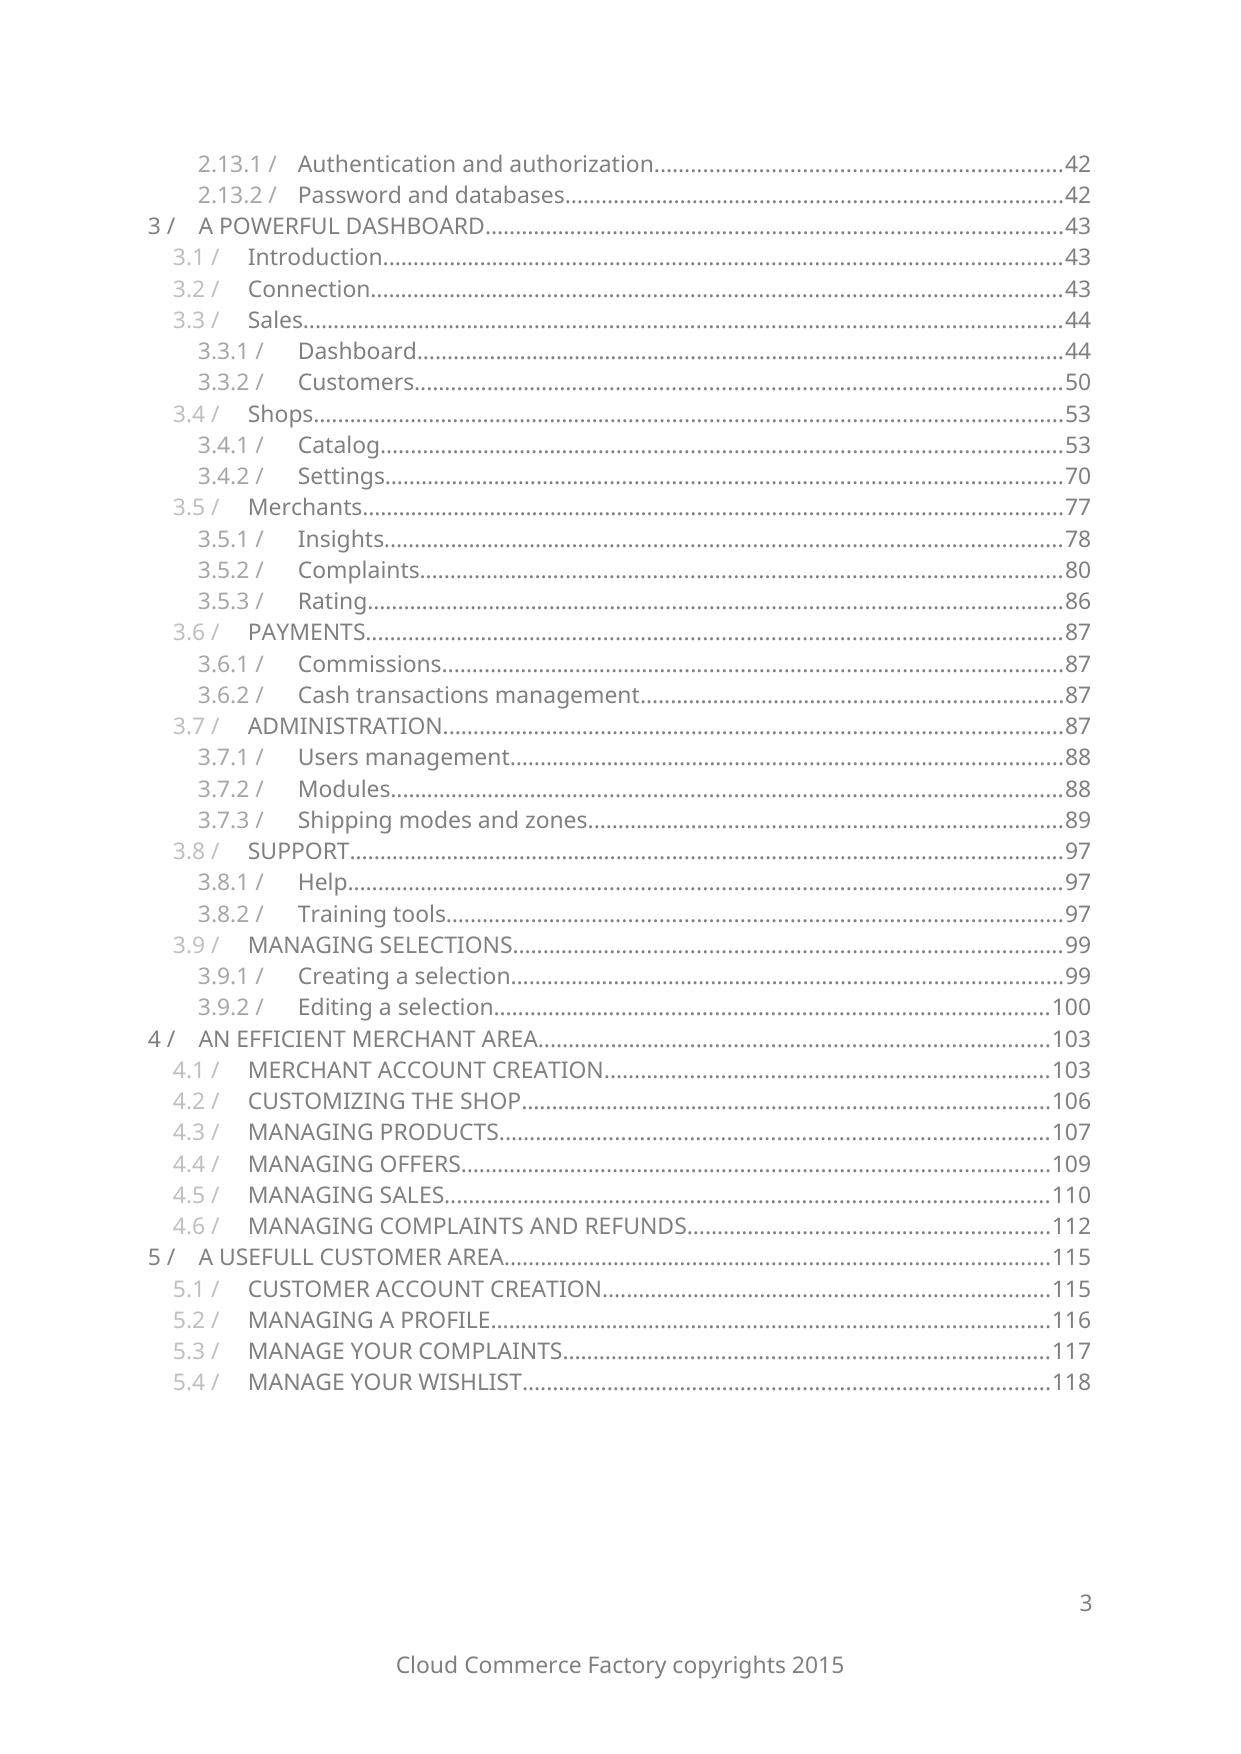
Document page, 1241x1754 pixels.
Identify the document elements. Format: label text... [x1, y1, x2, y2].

text 3.5.1 / Insights 78 [198, 523, 1093, 554]
text 3.8.2 / Training tools 97 [198, 898, 1093, 929]
text 3.6 / PAYMENTS 87 [173, 616, 1093, 648]
text 4.3 / MANAGING PRODUCTS 107 [173, 1116, 1093, 1148]
text 4.1 / MERCHANT ACCOUNT CREATION 103 [173, 1054, 1093, 1085]
text 3.9 / MANAGING SELECTIONS 99 [173, 929, 1093, 960]
text 2.13.2 / Password and databases 42 [198, 179, 1093, 210]
text 3.3.2 / Customers 50 [198, 366, 1093, 398]
text 3.8.1 / Help 97 [198, 866, 1093, 898]
text 5.3 / MANAGE YOUR COMPLAINTS 117 [173, 1335, 1093, 1366]
text 4.6 / MANAGING COMPLAINTS AND REFUNDS 112 [173, 1210, 1093, 1241]
text 3.2 / Connection 43 [173, 273, 1093, 304]
text 3 / A POWERFUL DASHBOARD 43 [148, 210, 1093, 241]
text 3.3.1 / Dashboard 44 [198, 335, 1093, 366]
text 2.13.1 / Authentication and authorization 42 [198, 148, 1093, 179]
text 3.5.3 / Rating 86 [198, 585, 1093, 616]
text 4.5 / MANAGING SALES 110 [173, 1179, 1093, 1210]
text 4.4 / MANAGING OFFERS 109 [173, 1148, 1093, 1179]
text 3.9.2 / Editing a selection 100 [198, 991, 1093, 1023]
text 3.5.2 / Complaints 80 [198, 554, 1093, 585]
text 5.2 / MANAGING A PROFILE 116 [173, 1304, 1093, 1335]
text 3.4.1 / Catalog 53 [198, 429, 1093, 460]
text 3.5 / Merchants 77 [173, 491, 1093, 523]
text 5.1 / CUSTOMER ACCOUNT CREATION 115 [173, 1273, 1093, 1304]
text 3.6.2 / Cash transactions management 87 [198, 679, 1093, 710]
text 3.1 / Introduction 43 [173, 241, 1093, 273]
text 5 / A USEFULL CUSTOMER AREA 115 [148, 1241, 1093, 1273]
text 3.4 / Shops 53 [173, 398, 1093, 429]
text 3.7.3 / Shipping modes and zones 89 [198, 804, 1093, 835]
text 3.3 / Sales 44 [173, 304, 1093, 335]
text 3.9.1 / Creating a selection 99 [198, 960, 1093, 991]
text 3.6.1 / Commissions 87 [198, 648, 1093, 679]
text 3.8 / SUPPORT 97 [173, 835, 1093, 866]
text 3.7.1 / Users management 88 [198, 741, 1093, 773]
text 5.4 / MANAGE YOUR WISHLIST 118 [173, 1366, 1093, 1398]
text 4.2 / CUSTOMIZING THE SHOP 106 [173, 1085, 1093, 1116]
text 3.7.2 / Modules 88 [198, 773, 1093, 804]
text 4 / AN EFFICIENT MERCHANT AREA 103 [148, 1023, 1093, 1054]
text 3.7 / ADMINISTRATION 87 [173, 710, 1093, 741]
text 3.4.2 / Settings 70 [198, 460, 1093, 491]
